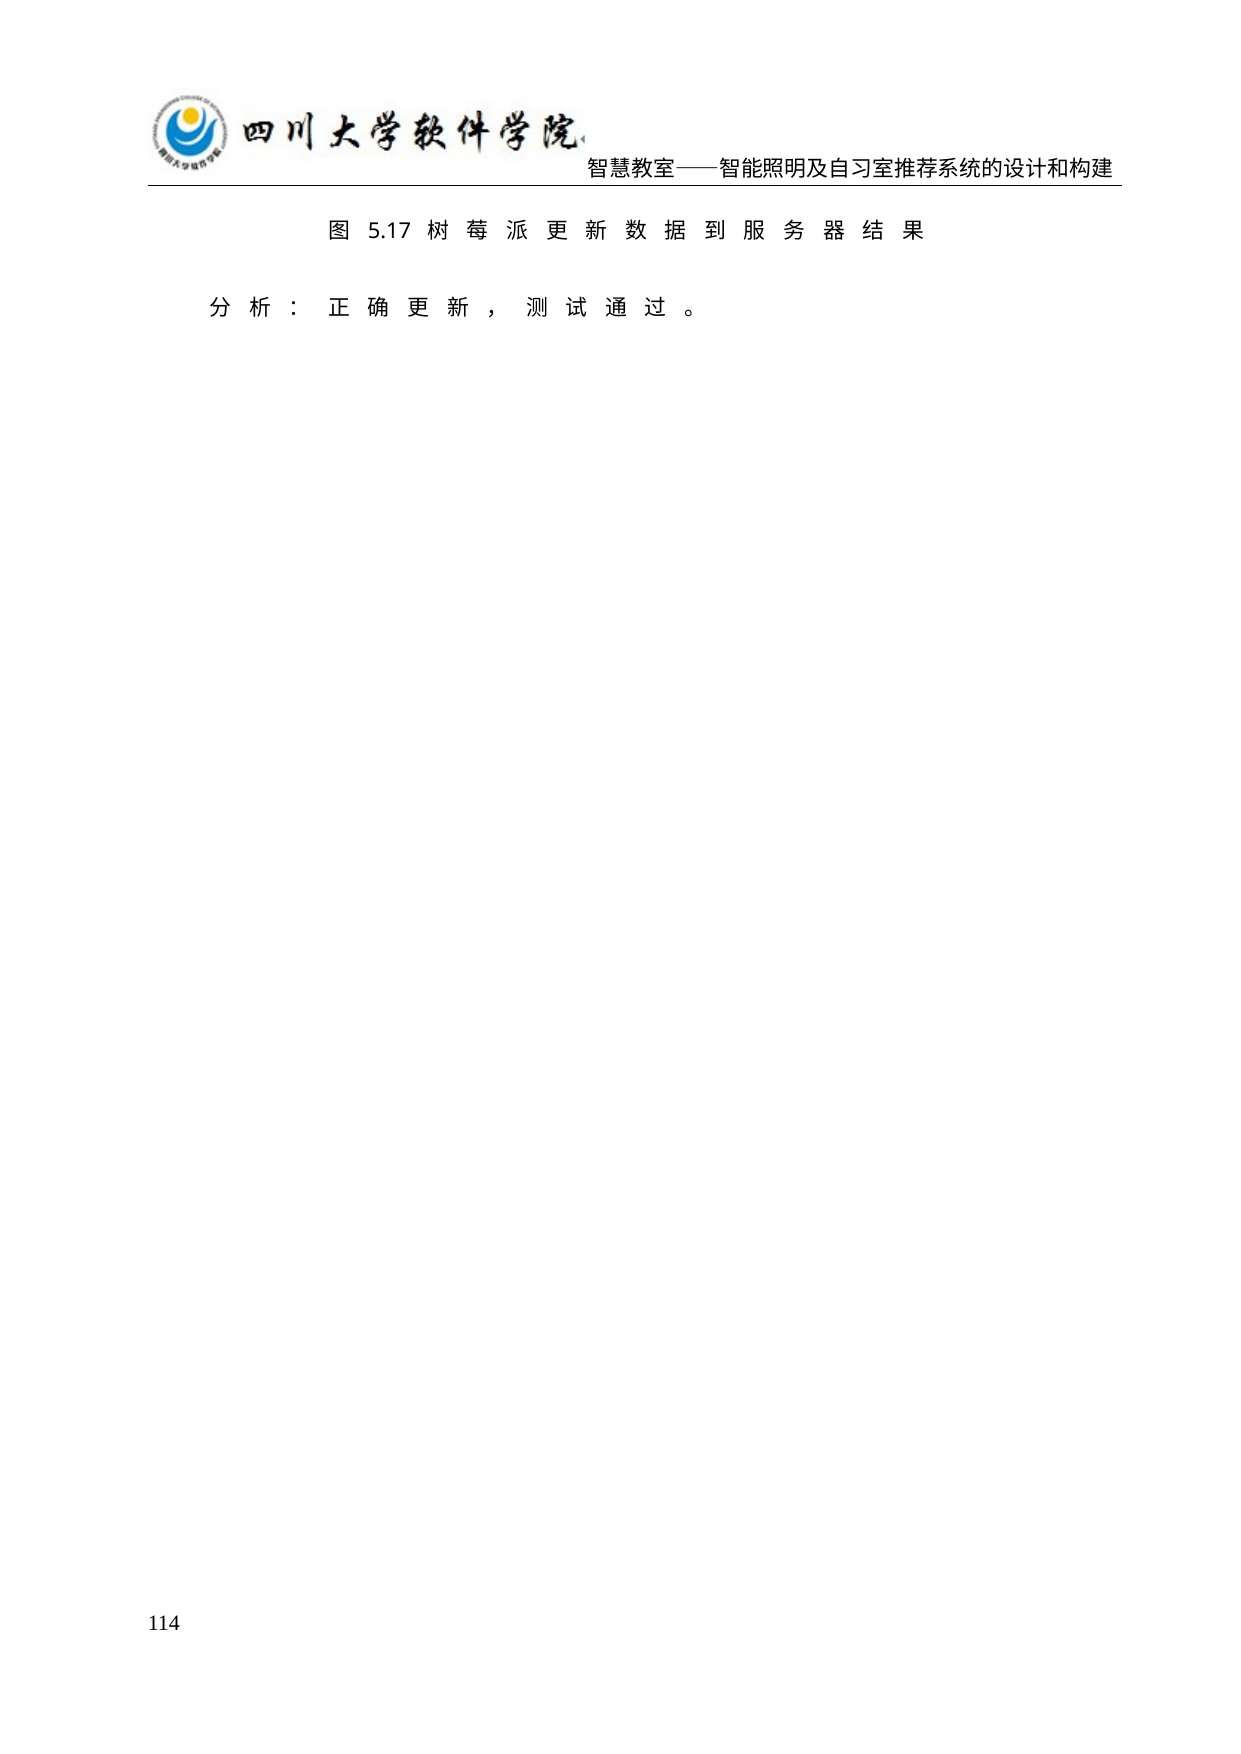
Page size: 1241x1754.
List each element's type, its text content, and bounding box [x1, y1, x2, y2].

text 图5.17 树莓派更新数据到服务器结果 [150, 199, 1120, 260]
text 分析：正确更新，测试通过。 [150, 276, 1120, 336]
picture [147, 88, 588, 177]
